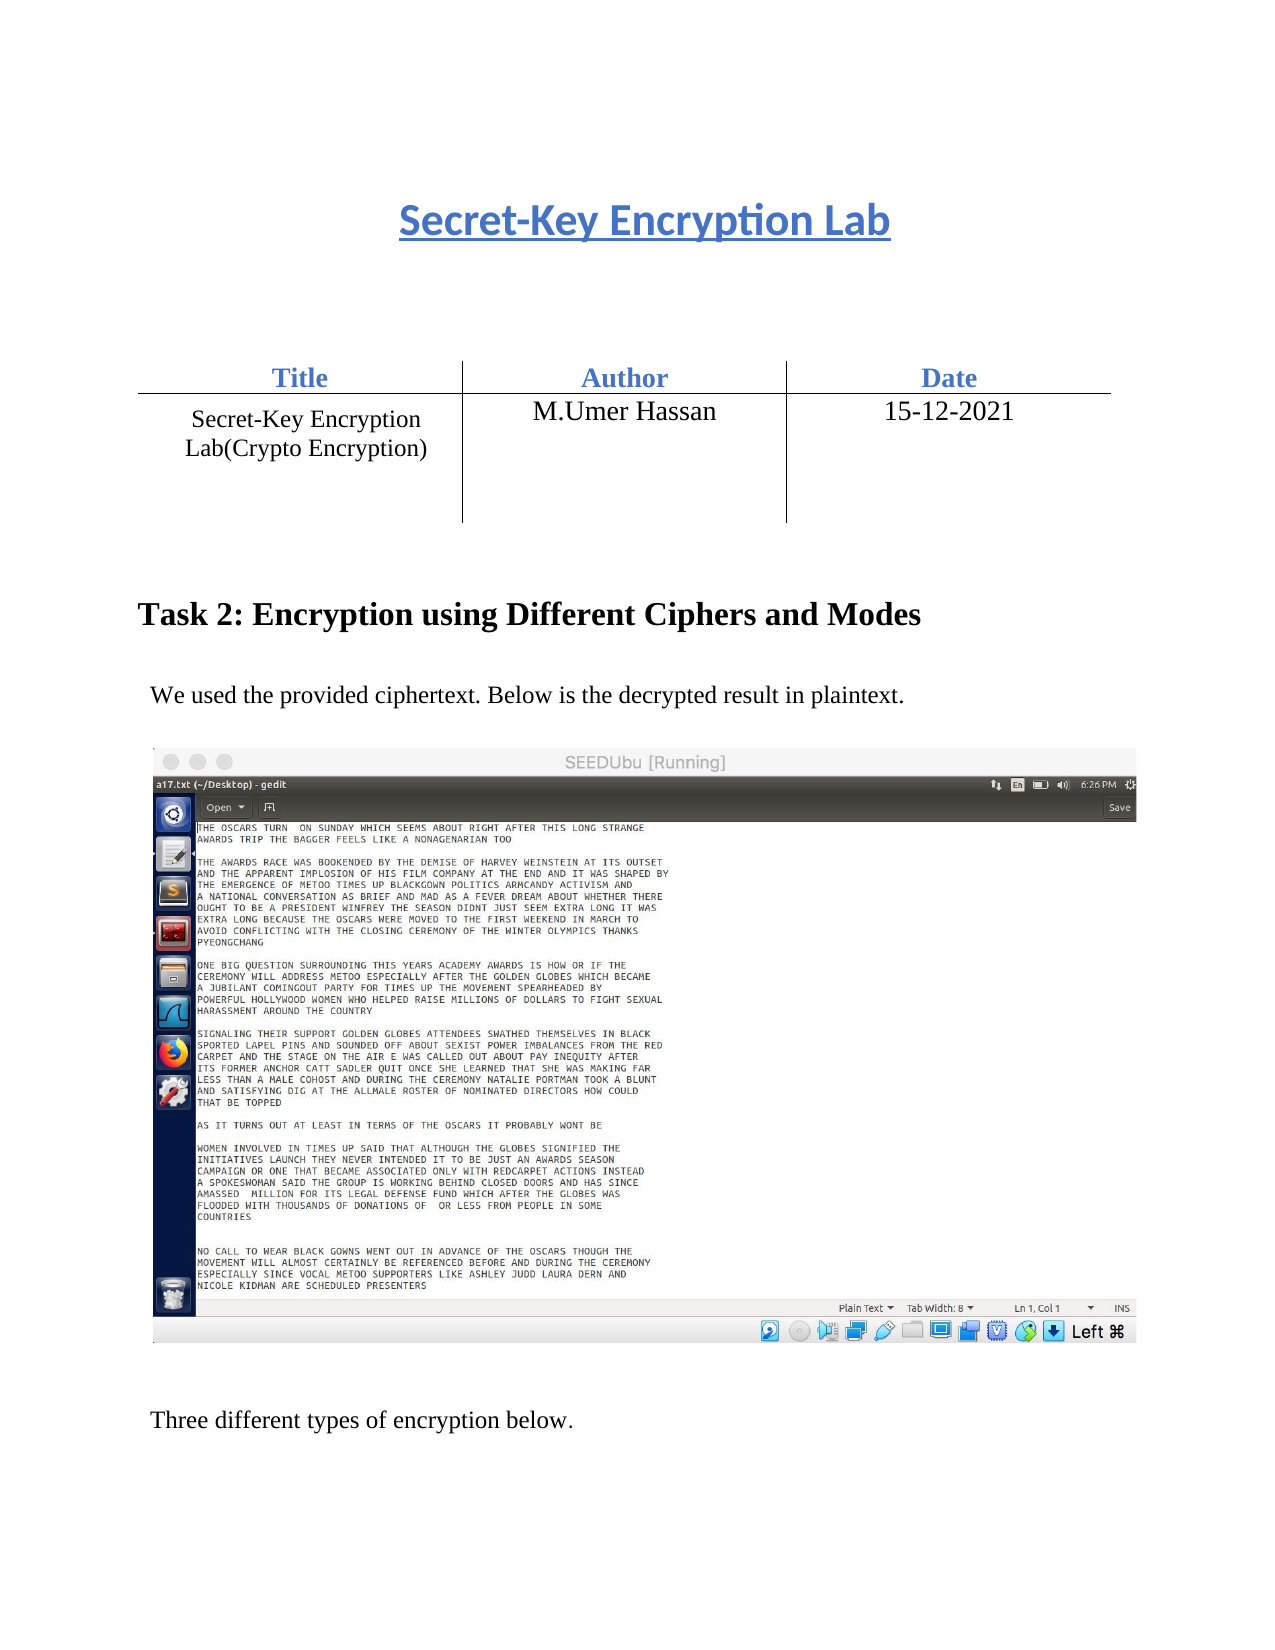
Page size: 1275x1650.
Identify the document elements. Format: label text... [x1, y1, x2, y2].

subtitle Secret-Key Encryption Lab [150, 191, 1139, 247]
table_header Date [787, 361, 1111, 393]
text We used the provided ciphertext. Below is the decrypted result in plaintext. [150, 681, 1139, 709]
picture [153, 748, 1137, 1343]
text Three different types of encryption below. [150, 1405, 1139, 1433]
table_cell Secret-Key Encryption Lab(Crypto Encryption) [138, 394, 462, 523]
table_cell 15-12-2021 [787, 394, 1111, 523]
table_header Title [138, 361, 462, 393]
table_header Author [463, 361, 786, 393]
table_cell M.Umer Hassan [463, 394, 786, 523]
text Task 2: Encryption using Different Ciphers and Modes [137, 594, 1139, 632]
